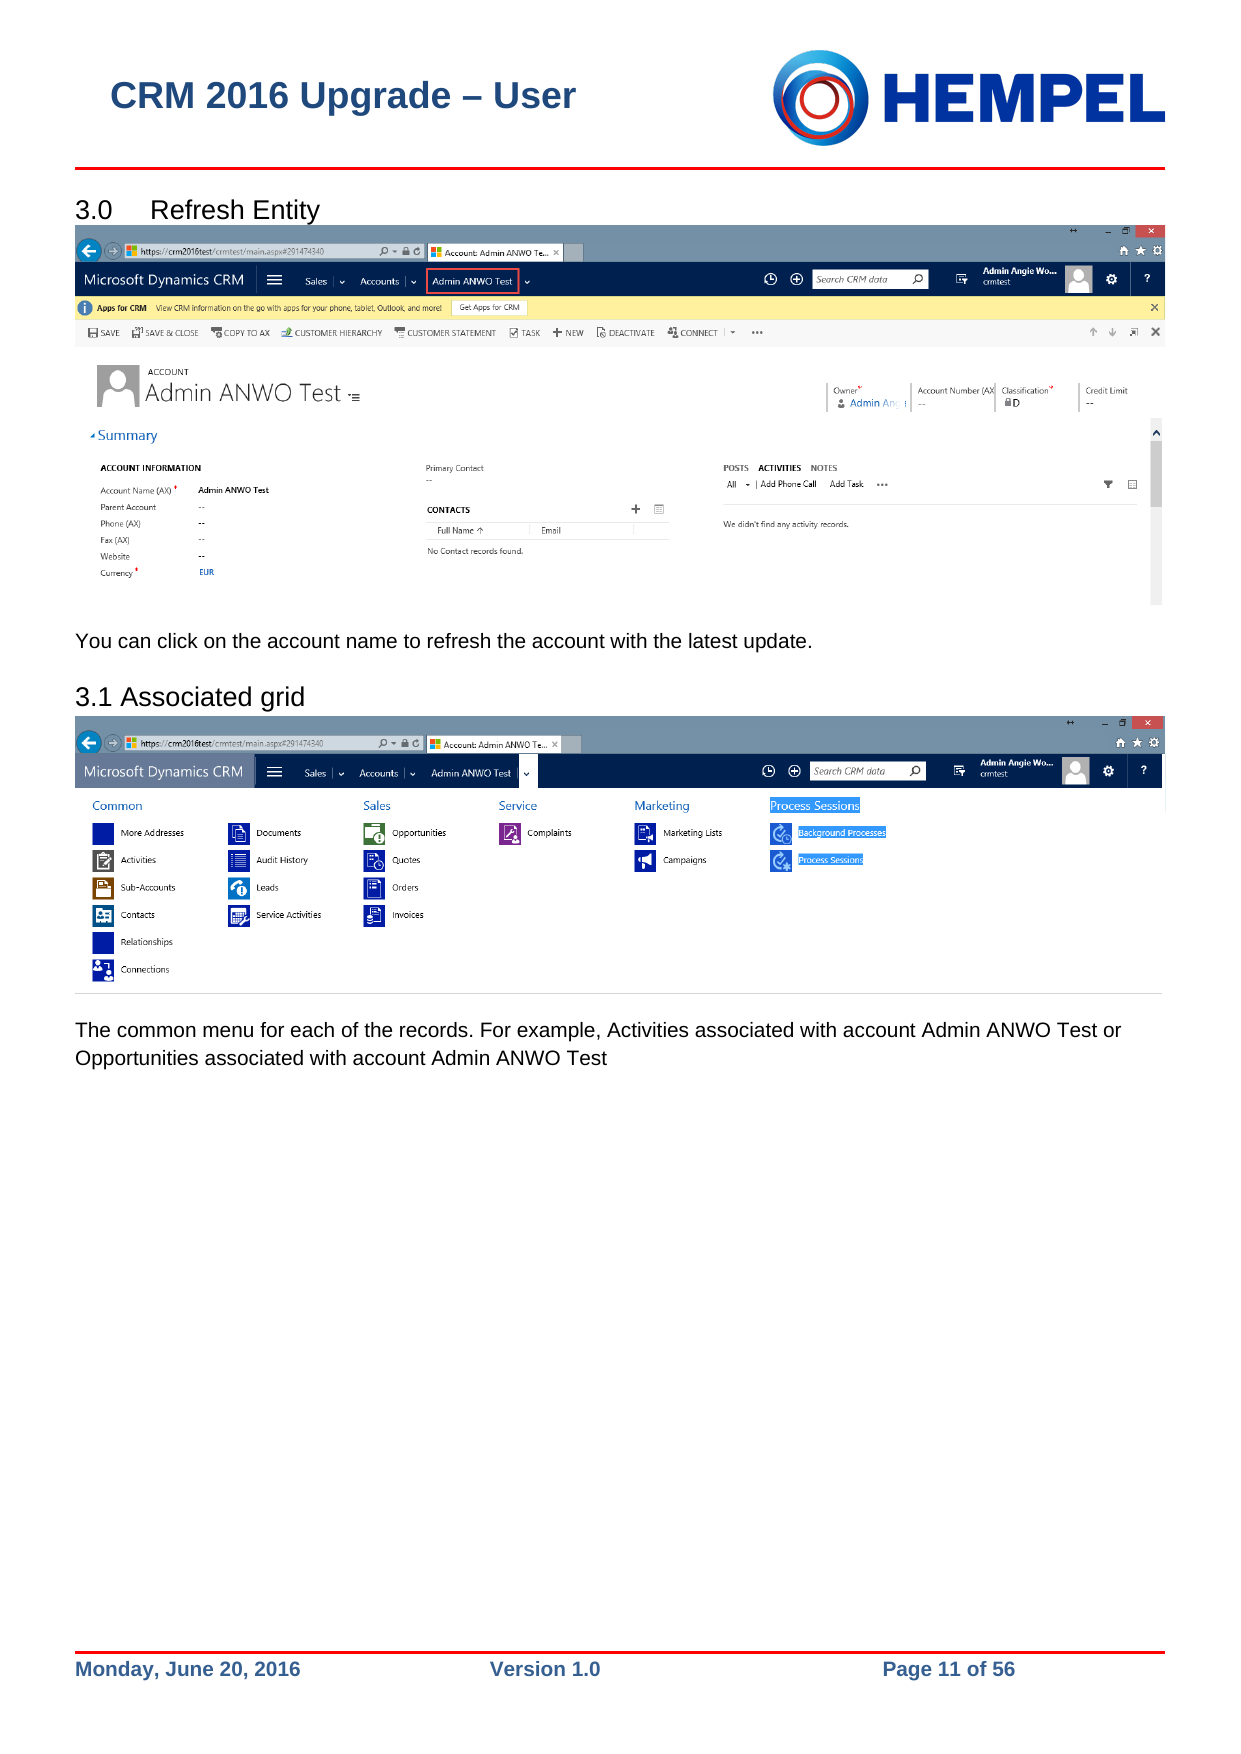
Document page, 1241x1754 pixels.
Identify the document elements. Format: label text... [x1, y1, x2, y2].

picture [75, 225, 1166, 605]
subtitle 3.1 Associated grid [75, 681, 1165, 712]
text You can click on the account name to refresh the account with the latest update. [75, 628, 1165, 652]
text The common menu for each of the records. For example, Activities associated with account Admin ANWO Test or Opportunities associated with account Admin ANWO Test [75, 1018, 1165, 1069]
picture [772, 50, 1166, 146]
picture [75, 716, 1166, 994]
subtitle 3.0 Refresh Entity [75, 194, 1165, 225]
